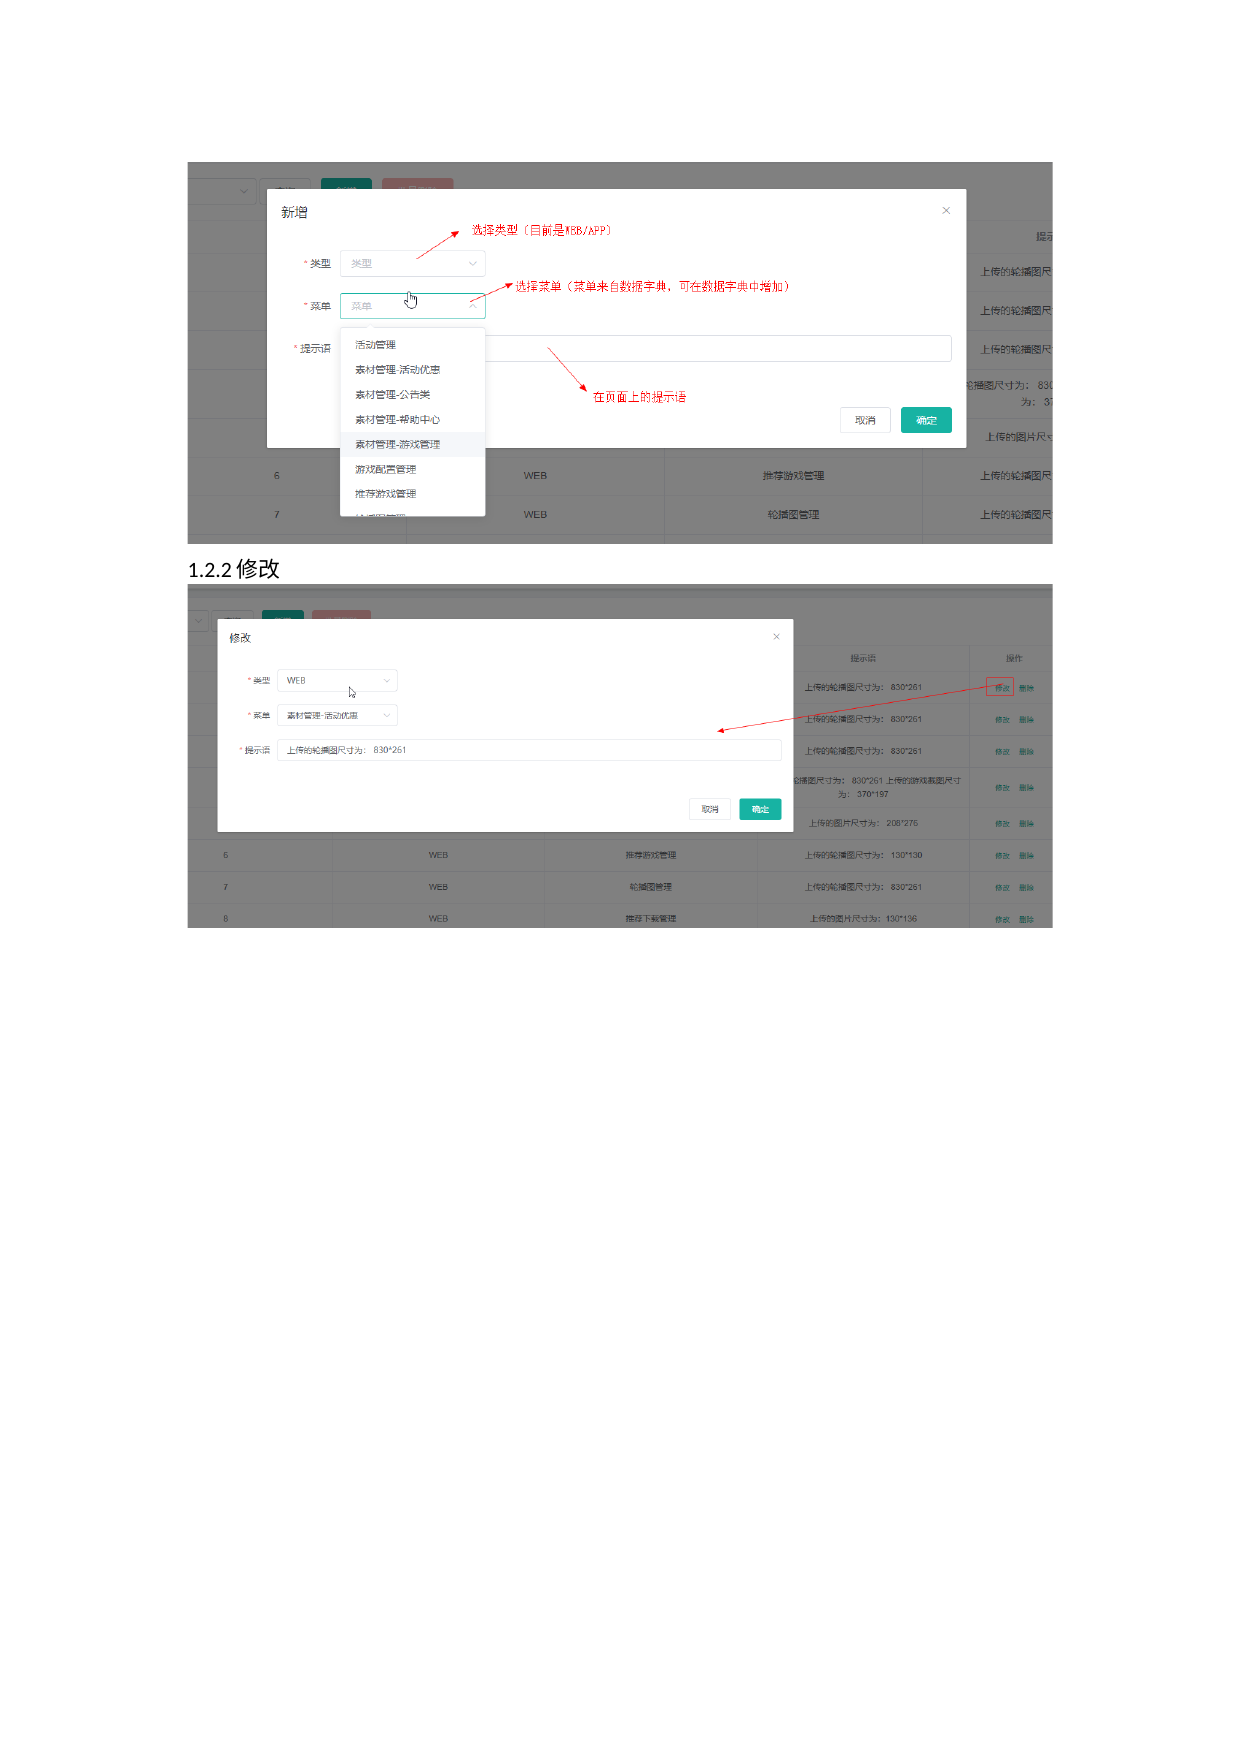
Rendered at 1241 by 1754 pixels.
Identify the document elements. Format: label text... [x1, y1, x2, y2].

text 1.2.2修改 [187, 552, 1053, 584]
picture [187, 162, 1053, 544]
picture [187, 584, 1053, 928]
